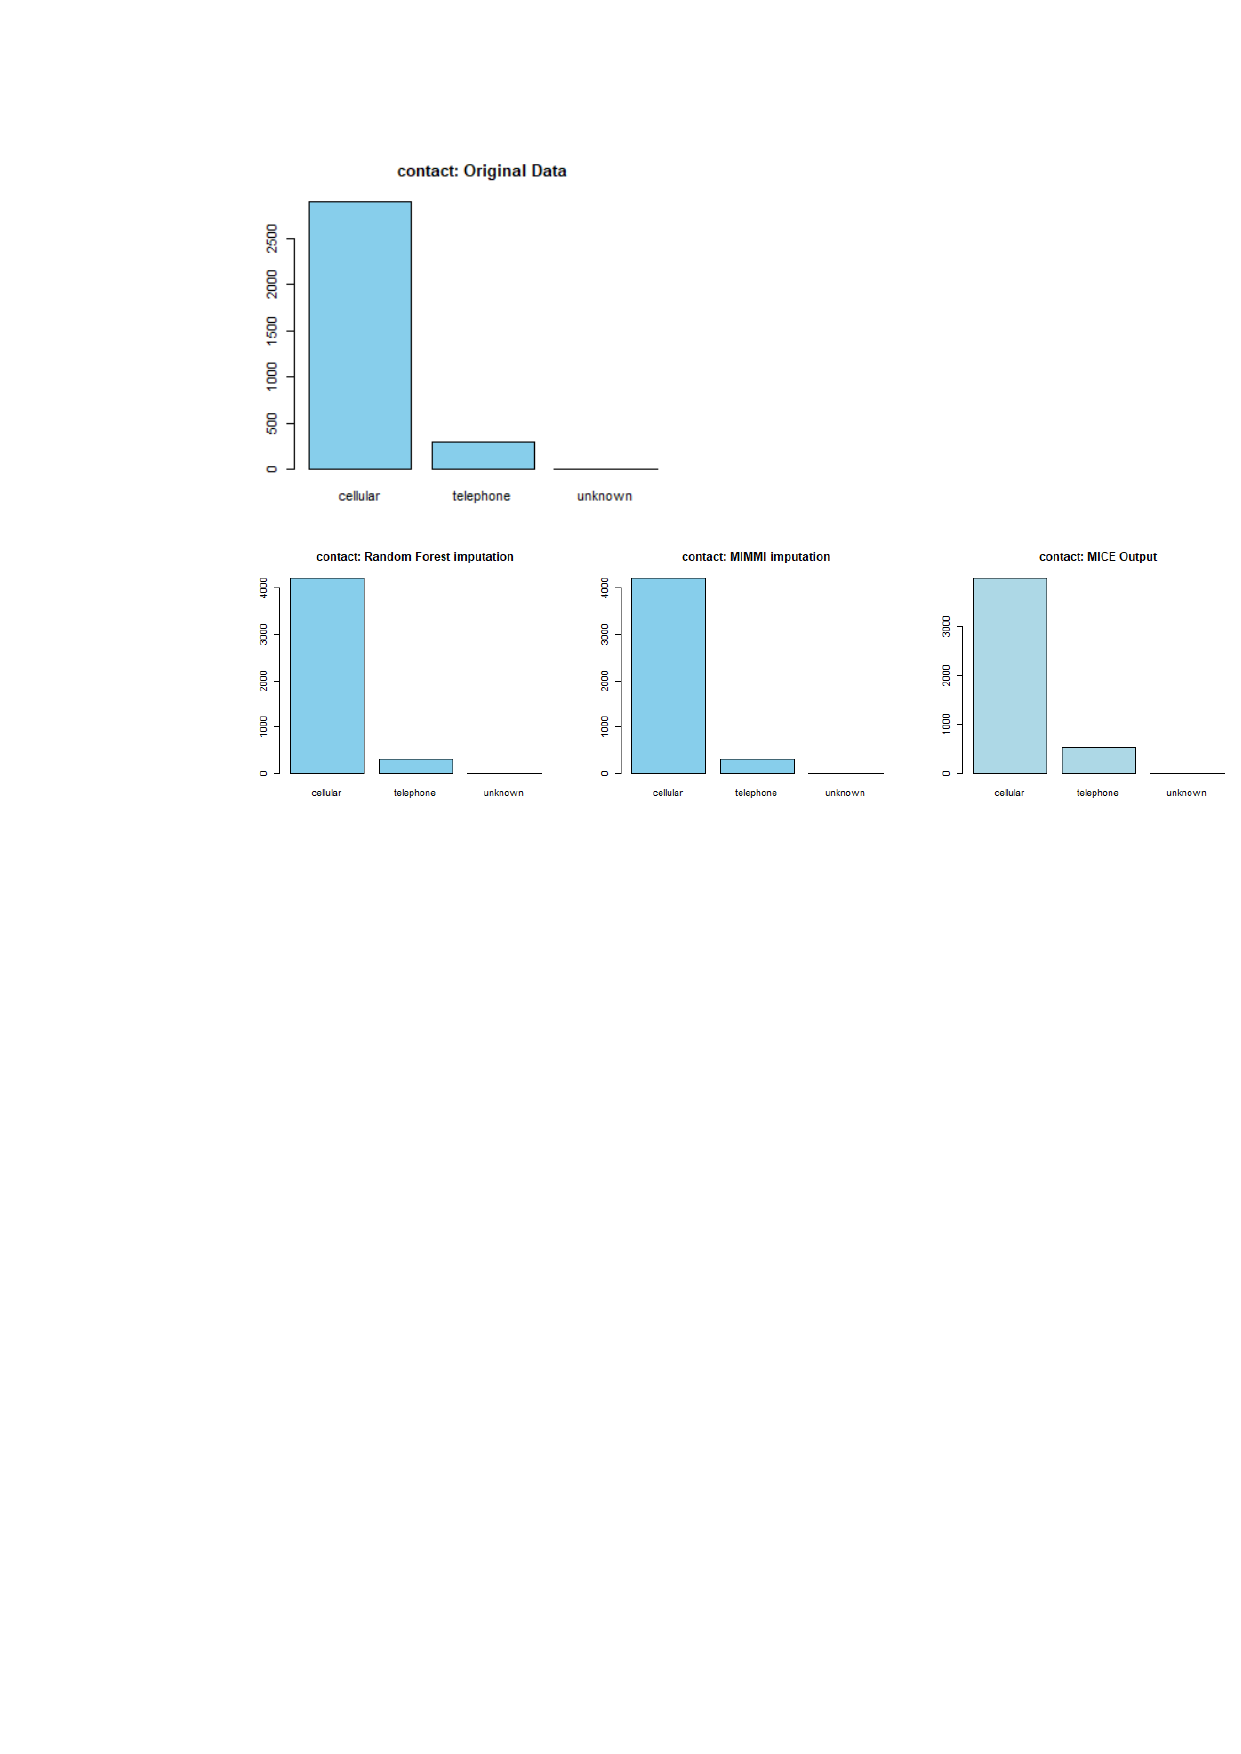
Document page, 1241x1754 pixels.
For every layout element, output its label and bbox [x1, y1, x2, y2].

picture [252, 147, 683, 518]
picture [252, 536, 1231, 811]
